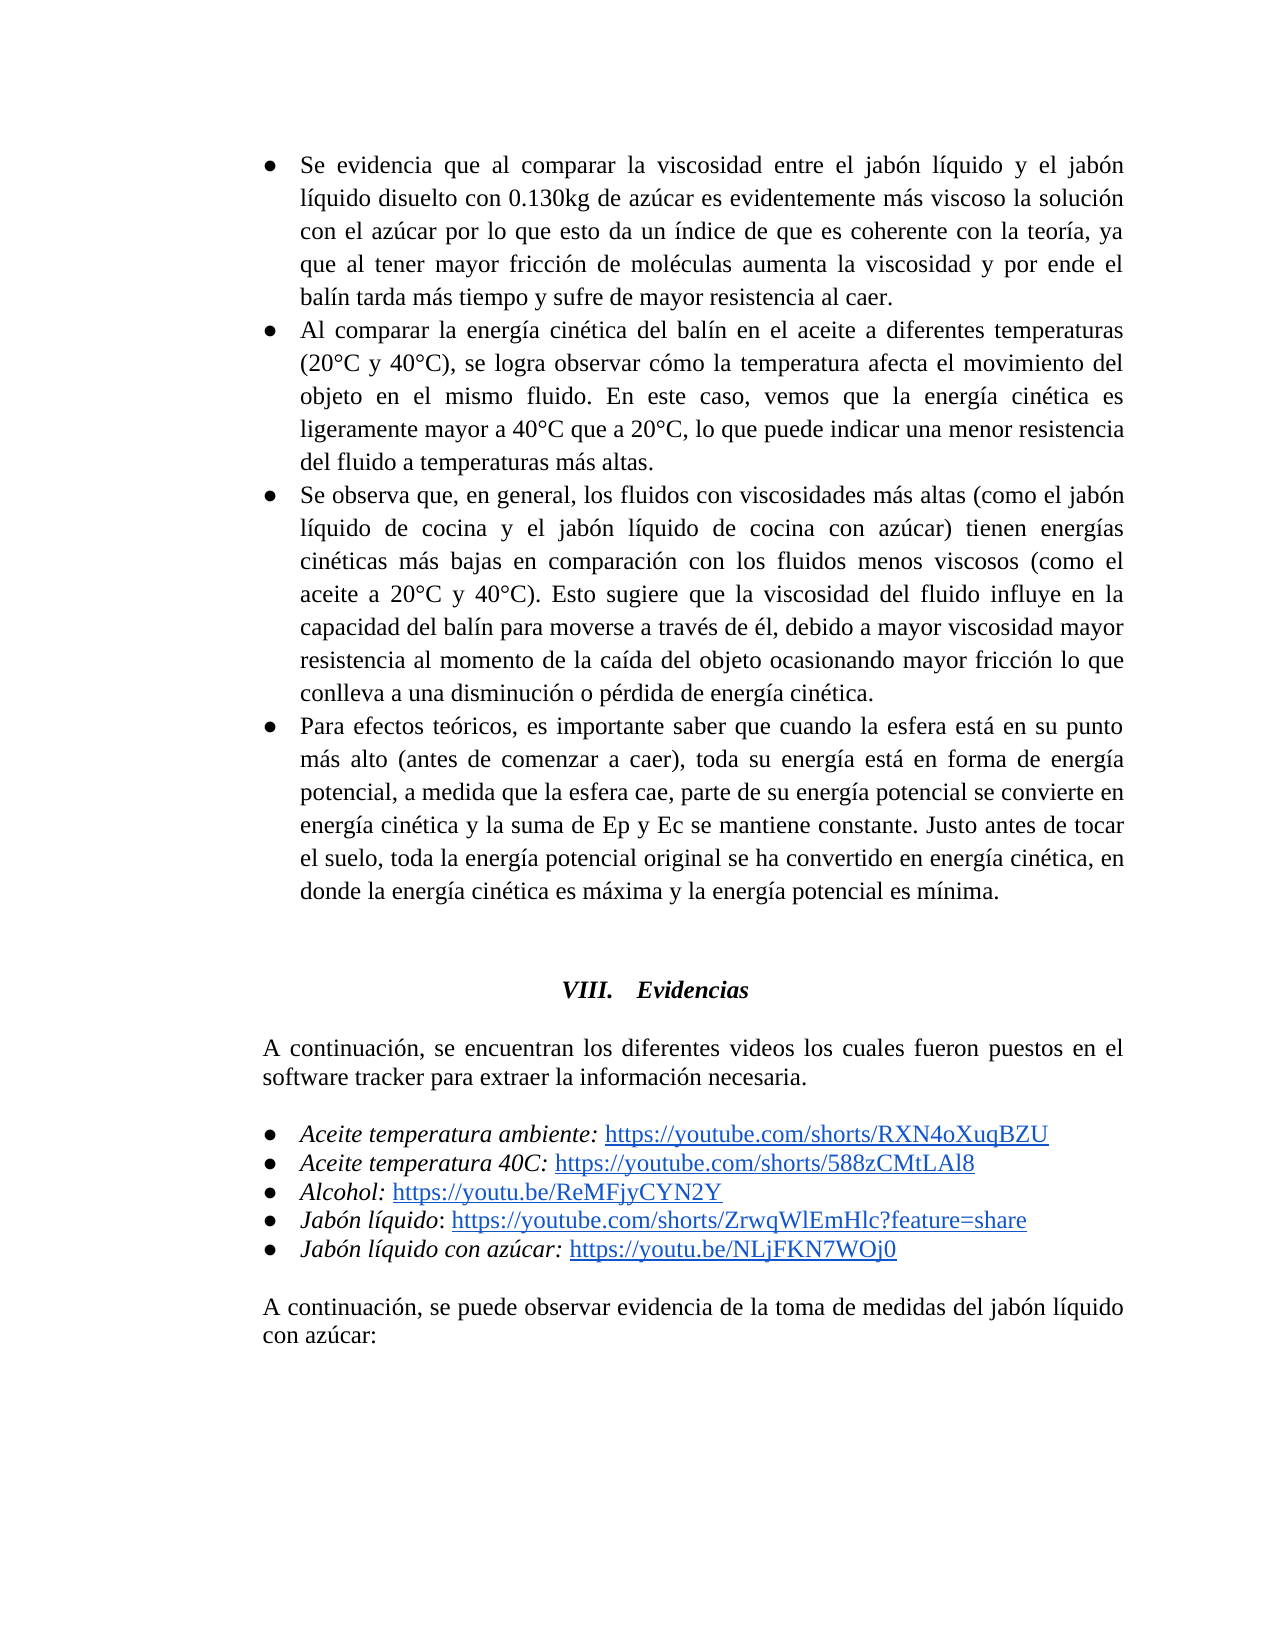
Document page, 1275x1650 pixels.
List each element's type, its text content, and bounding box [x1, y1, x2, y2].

list Para efectos teóricos, es importante saber que cuando la esfera está en su punto más alto (antes de comenzar a caer), toda su energía está en forma de energía potencial, a medida que la esfera cae, parte de su energía potencial se convierte en energía cinética y la suma de Ep y Ec se mantiene constante. Justo antes de tocar el suelo, toda la energía potencial original se ha convertido en energía cinética, en donde la energía cinética es máxima y la energía potencial es mínima. [262, 711, 1125, 905]
list Jabón líquido con azúcar: https://youtu.be/NLjFKN7WOj0 [262, 1234, 1125, 1263]
list Al comparar la energía cinética del balín en el aceite a diferentes temperaturas (20°C y 40°C), se logra observar cómo la temperatura afecta el movimiento del objeto en el mismo fluido. En este caso, vemos que la energía cinética es ligeramente mayor a 40°C que a 20°C, lo que puede indicar una menor resistencia del fluido a temperaturas más altas. [262, 315, 1125, 476]
list Se evidencia que al comparar la viscosidad entre el jabón líquido y el jabón líquido disuelto con 0.130kg de azúcar es evidentemente más viscoso la solución con el azúcar por lo que esto da un índice de que es coherente con la teoría, ya que al tener mayor fricción de moléculas aumenta la viscosidad y por ende el balín tarda más tiempo y sufre de mayor resistencia al caer. [262, 150, 1125, 311]
text A continuación, se encuentran los diferentes videos los cuales fueron puestos en el software tracker para extraer la información necesaria. [262, 1033, 1125, 1091]
list Aceite temperatura ambiente: https://youtube.com/shorts/RXN4oXuqBZU [262, 1119, 1125, 1148]
list Alcohol: https://youtu.be/ReMFjyCYN2Y [262, 1177, 1125, 1206]
list Jabón líquido: https://youtube.com/shorts/ZrwqWlEmHlc?feature=share [262, 1206, 1125, 1234]
list Evidencias [187, 976, 1125, 1004]
list Aceite temperatura 40C: https://youtube.com/shorts/588zCMtLAl8 [262, 1148, 1125, 1177]
list Se observa que, en general, los fluidos con viscosidades más altas (como el jabón líquido de cocina y el jabón líquido de cocina con azúcar) tienen energías cinéticas más bajas en comparación con los fluidos menos viscosos (como el aceite a 20°C y 40°C). Esto sugiere que la viscosidad del fluido influye en la capacidad del balín para moverse a través de él, debido a mayor viscosidad mayor resistencia al momento de la caída del objeto ocasionando mayor fricción lo que conlleva a una disminución o pérdida de energía cinética. [262, 480, 1125, 707]
text A continuación, se puede observar evidencia de la toma de medidas del jabón líquido con azúcar: [262, 1292, 1125, 1349]
